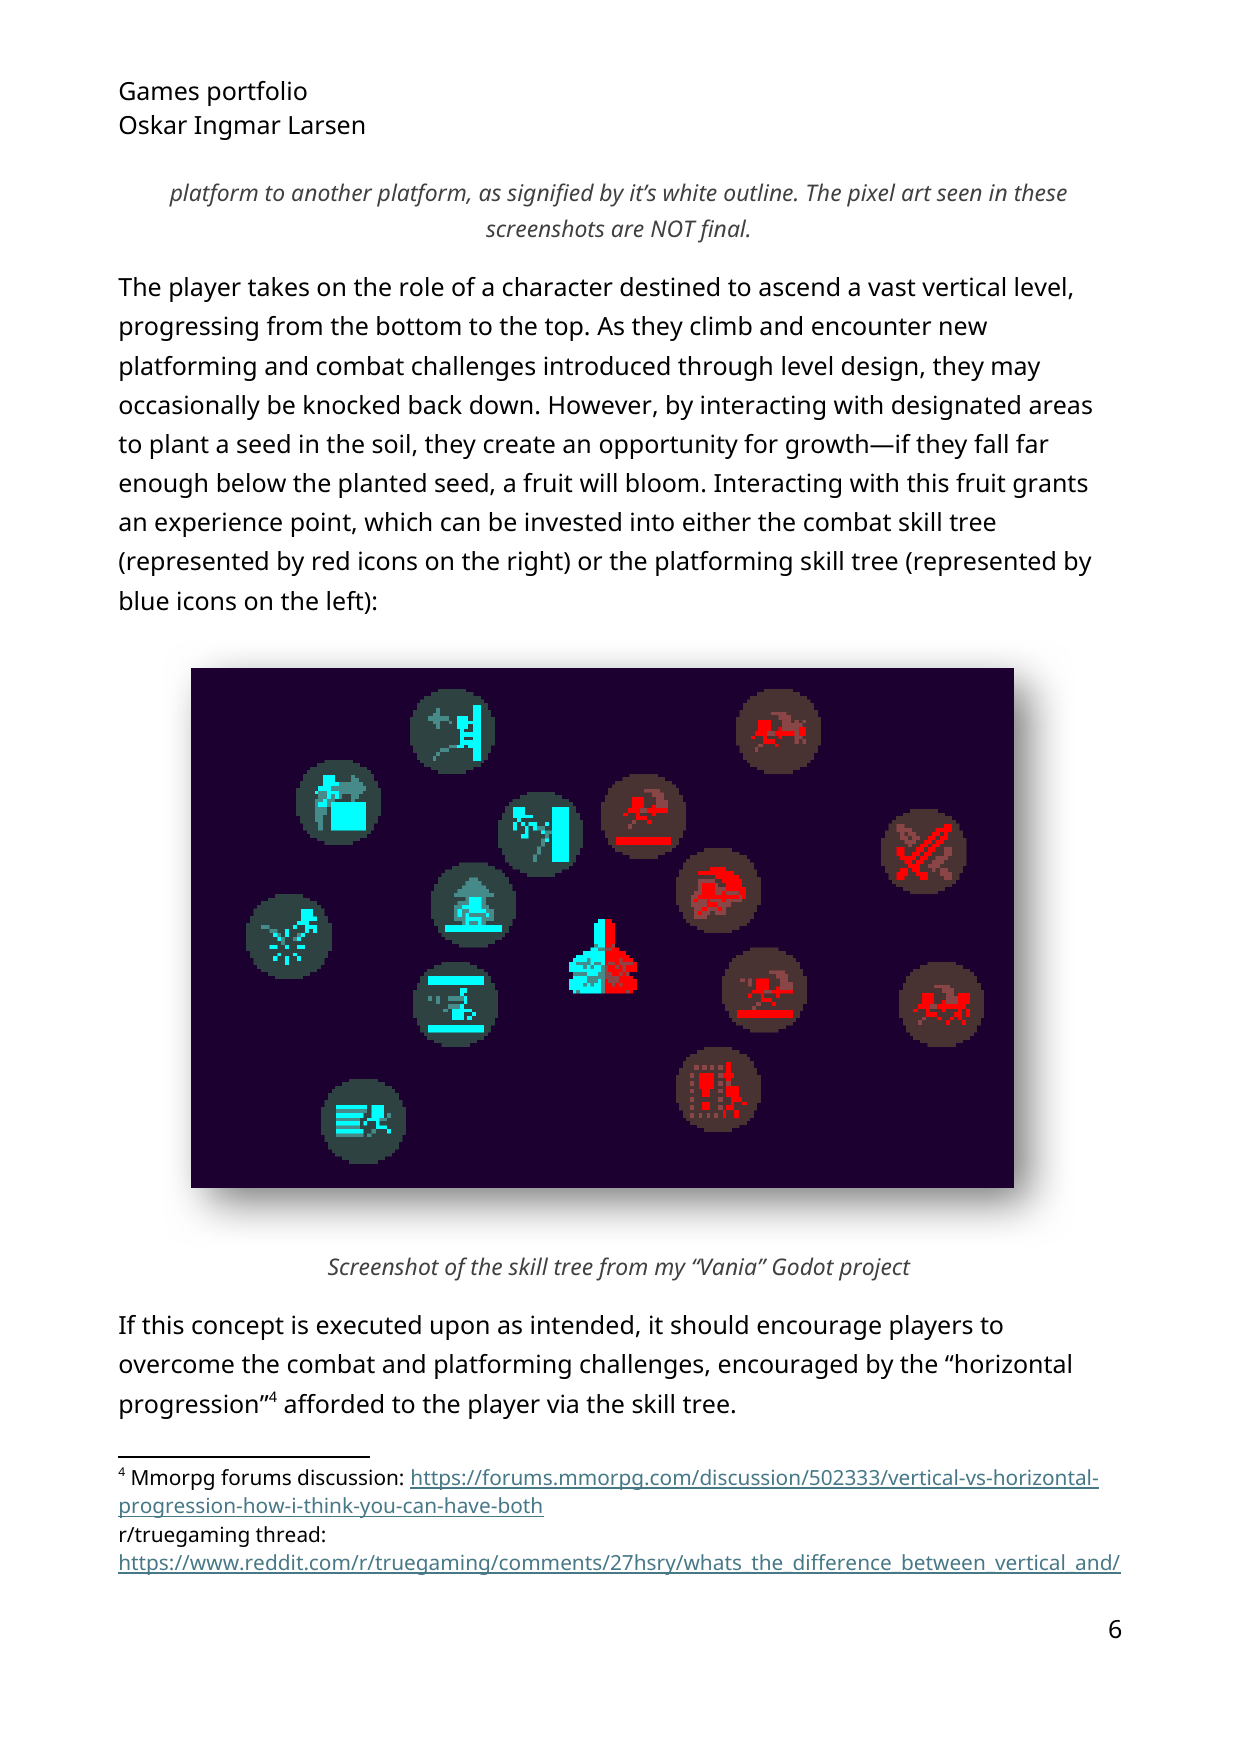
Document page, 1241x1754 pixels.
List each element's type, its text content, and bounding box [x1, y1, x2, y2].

text If this concept is executed upon as intended, it should encourage players to overcome the combat and platforming challenges, encouraged by the “horizontal progression” afforded to the player via the skill tree. [118, 1308, 1122, 1420]
text The player takes on the role of a character destined to ascend a vast vertical level, progressing from the bottom to the top. As they climb and encounter new platforming and combat challenges introduced through level design, they may occasionally be knocked back down. However, by interacting with designated areas to plant a seed in the soil, they create an opportunity for growth—if they fall far enough below the planted seed, a fruit will bloom. Interacting with this fruit grants an experience point, which can be invested into either the combat skill tree (represented by red icons on the right) or the platforming skill tree (represented by blue icons on the left): [118, 270, 1122, 617]
picture [191, 668, 1014, 1188]
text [118, 177, 1122, 244]
